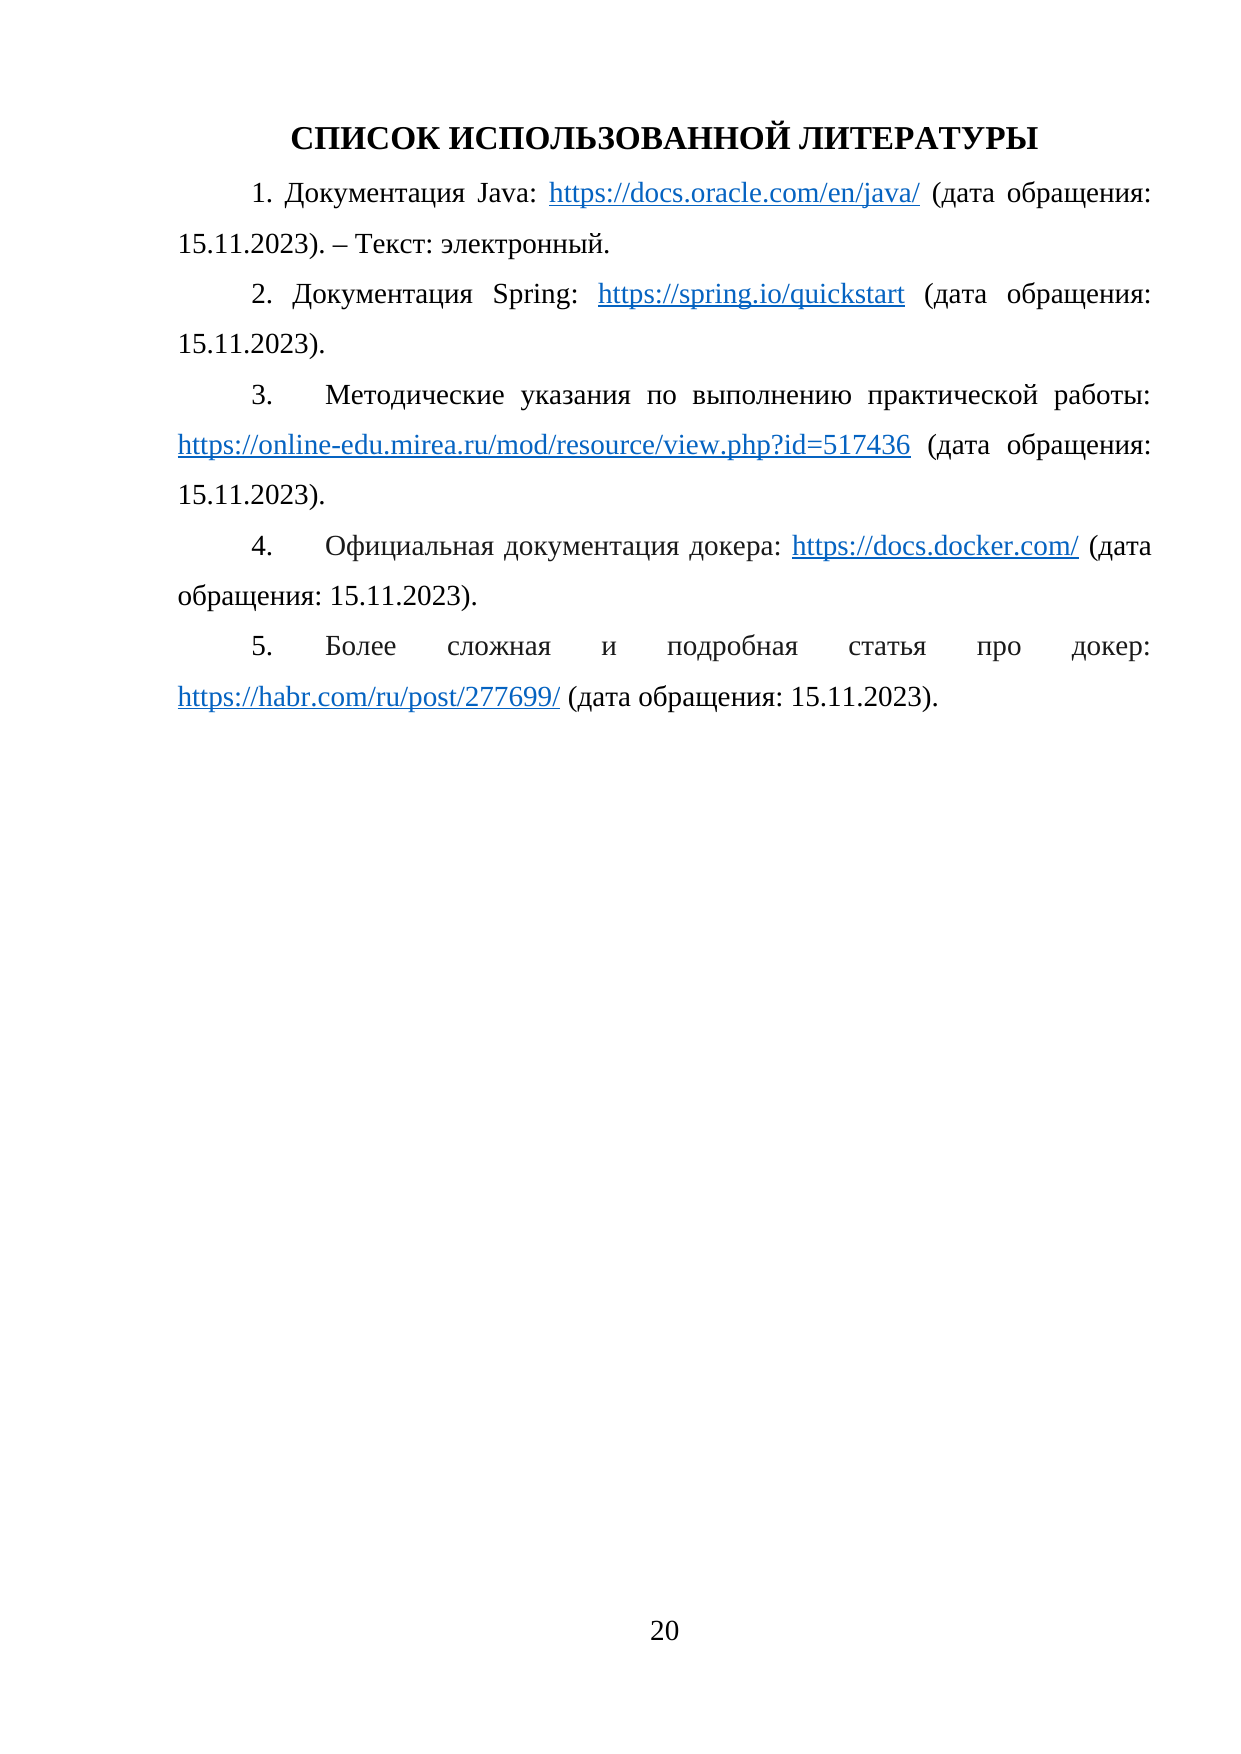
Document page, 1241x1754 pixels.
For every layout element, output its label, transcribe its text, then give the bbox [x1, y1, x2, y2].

text 1. Документация Java: https://docs.oracle.com/en/java/ (дата обращения: 15.11.2023). – Текст: электронный. [177, 176, 1152, 259]
text 2. Документация Spring: https://spring.io/quickstart (дата обращения: 15.11.2023). [177, 276, 1152, 360]
text 5. Более сложная и подробная статья про докер: https://habr.com/ru/post/277699/ (дата обращения: 15.11.2023). [177, 628, 1152, 712]
text 4. Официальная документация докера: https://docs.docker.com/ (дата обращения: 15.11.2023). [177, 528, 1152, 612]
subtitle СПИСОК ИСПОЛЬЗОВАННОЙ ЛИТЕРАТУРЫ [177, 118, 1152, 156]
text 3. Методические указания по выполнению практической работы: https://online-edu.mirea.ru/mod/resource/view.php?id=517436 (дата обращения: 15.11.2023). [177, 377, 1152, 511]
